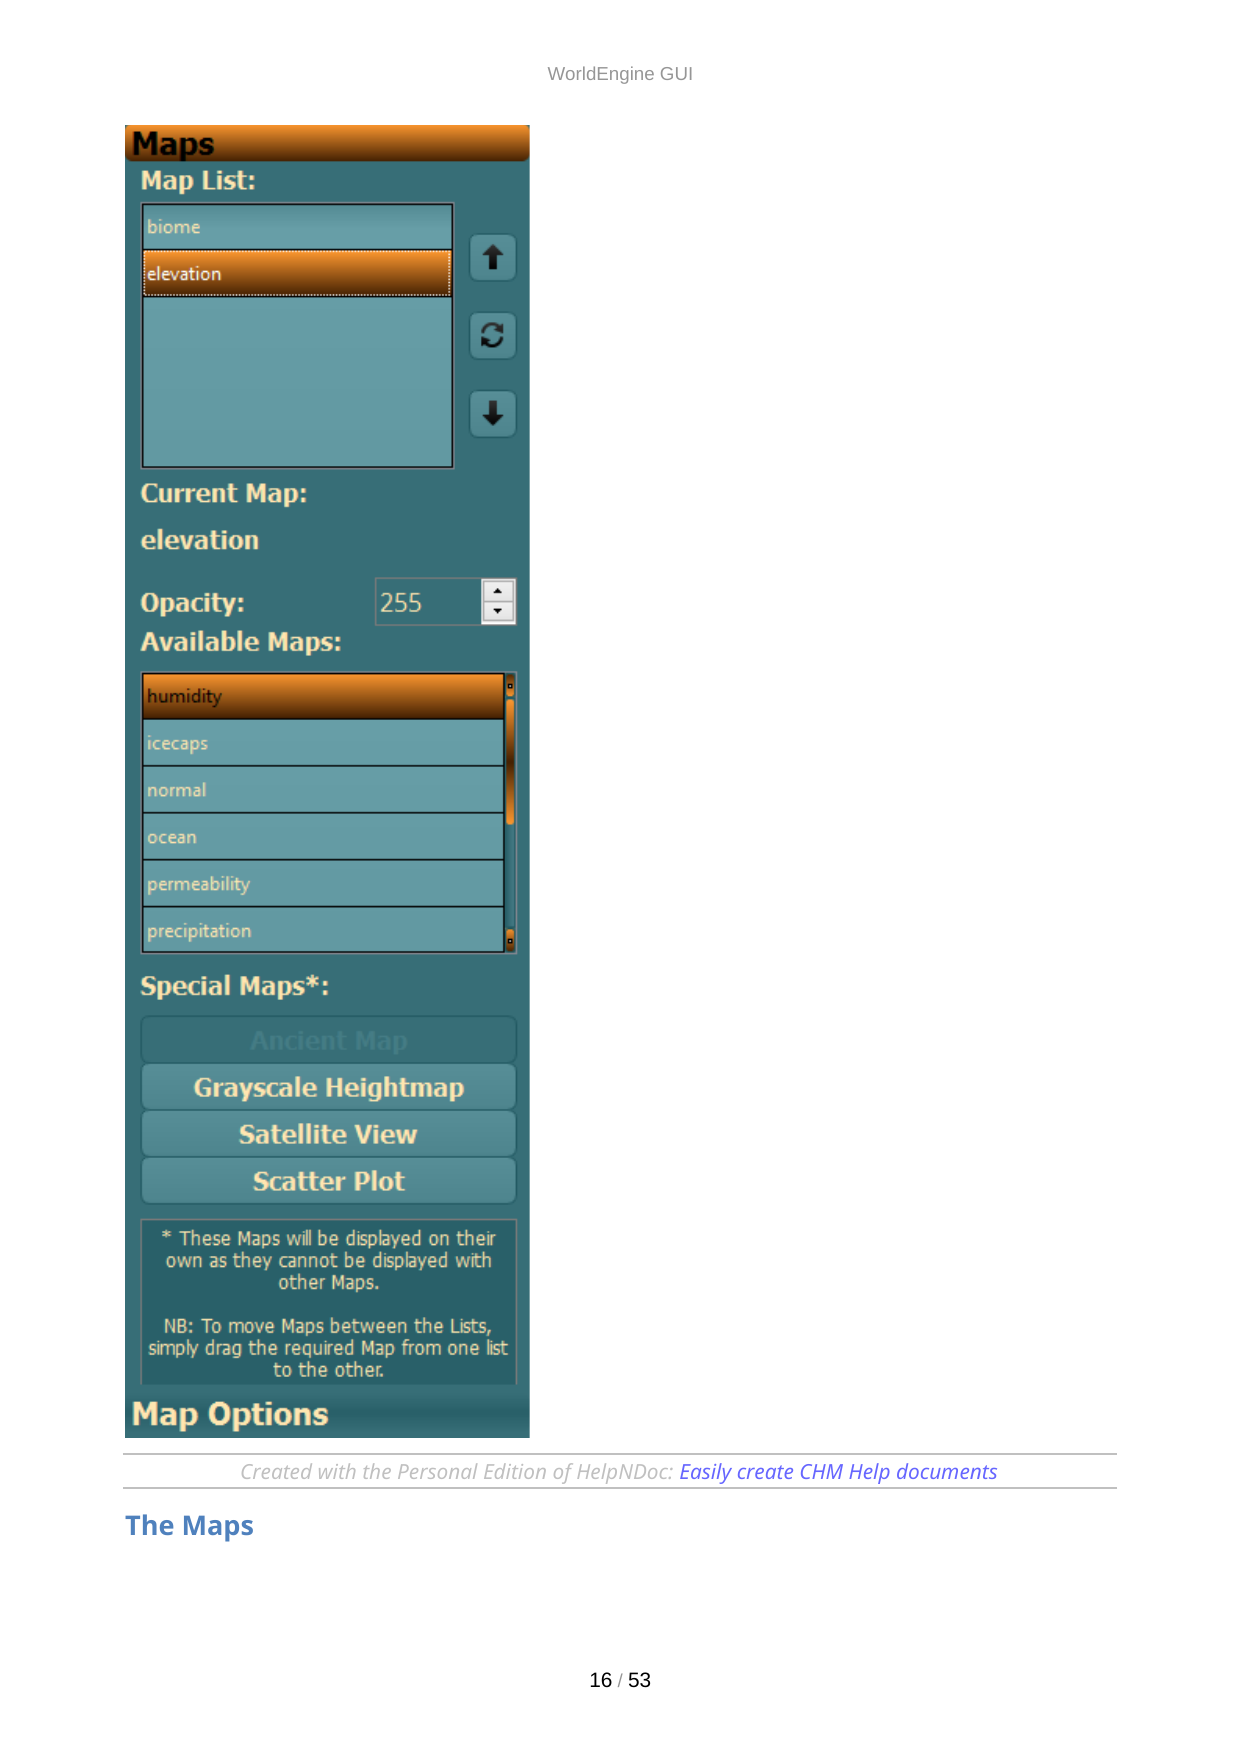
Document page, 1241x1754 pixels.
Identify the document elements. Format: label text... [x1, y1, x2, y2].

text Created with the Personal Edition of HelpNDoc: Easily create CHM Help documents [123, 1455, 1117, 1487]
text The Maps [123, 1504, 1117, 1546]
picture [125, 125, 530, 1438]
